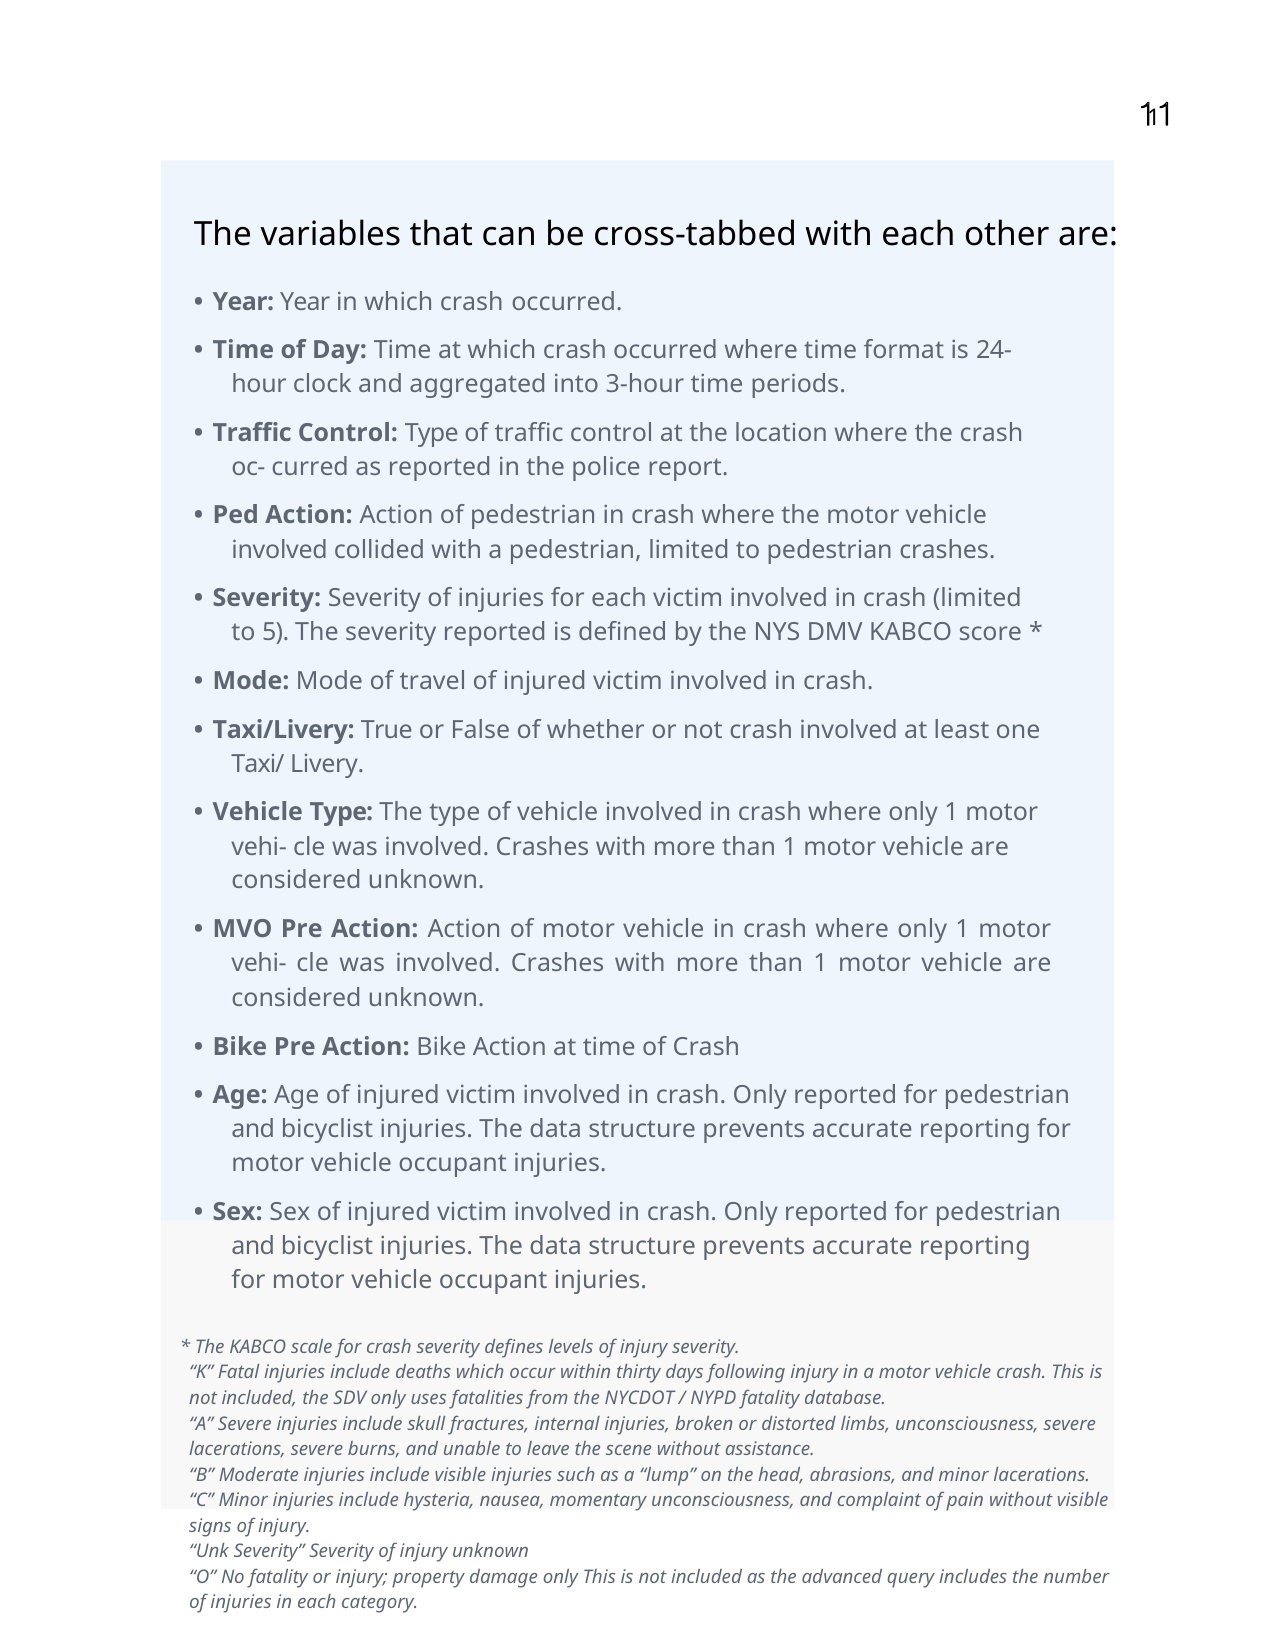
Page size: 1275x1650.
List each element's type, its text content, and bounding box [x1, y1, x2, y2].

text “Unk Severity” Severity of injury unknown [189, 1538, 1187, 1563]
list Time of Day: Time at which crash occurred where time format is 24-hour clock and aggregated into 3-hour time periods. [194, 332, 1028, 400]
list Taxi/Livery: True or False of whether or not crash involved at least one Taxi/ Livery. [194, 711, 1059, 779]
subtitle The variables that can be cross-tabbed with each other are: [194, 210, 1187, 255]
list Traffic Control: Type of traffic control at the location where the crash oc- curred as reported in the police report. [194, 414, 1026, 483]
list Bike Pre Action: Bike Action at time of Crash [193, 1028, 1187, 1062]
list MVO Pre Action: Action of motor vehicle in crash where only 1 motor vehi- cle was involved. Crashes with more than 1 motor vehicle are considered unknown. [194, 911, 1052, 1013]
list Mode: Mode of travel of injured victim involved in crash. [193, 663, 1187, 697]
list Sex: Sex of injured victim involved in crash. Only reported for pedestrian and bicyclist injuries. The data structure prevents accurate reporting for motor vehicle occupant injuries. [194, 1194, 1069, 1296]
text “K” Fatal injuries include deaths which occur within thirty days following injury in a motor vehicle crash. This is not included, the SDV only uses fatalities from the NYCDOT / NYPD fatality database. [189, 1359, 1105, 1410]
text “O” No fatality or injury; property damage only This is not included as the advanced query includes the number of injuries in each category. [189, 1563, 1112, 1614]
list Vehicle Type: The type of vehicle involved in crash where only 1 motor vehi- cle was involved. Crashes with more than 1 motor vehicle are considered unknown. [194, 794, 1063, 896]
list Year: Year in which crash occurred. [193, 283, 1187, 317]
text * The KABCO scale for crash severity defines levels of injury severity. [179, 1333, 1187, 1359]
list Severity: Severity of injuries for each victim involved in crash (limited to 5). The severity reported is defined by the NYS DMV KABCO score * [194, 580, 1043, 648]
text “B” Moderate injuries include visible injuries such as a “lump” on the head, abrasions, and minor lacerations. “C” Minor injuries include hysteria, nausea, momentary unconsciousness, and complaint of pain without visible signs of injury. [189, 1461, 1112, 1538]
list Age: Age of injured victim involved in crash. Only reported for pedestrian and bicyclist injuries. The data structure prevents accurate reporting for motor vehicle occupant injuries. [194, 1077, 1073, 1179]
text “A” Severe injuries include skull fractures, internal injuries, broken or distorted limbs, unconsciousness, severe lacerations, severe burns, and unable to leave the scene without assistance. [189, 1410, 1187, 1461]
list Ped Action: Action of pedestrian in crash where the motor vehicle involved collided with a pedestrian, limited to pedestrian crashes. [194, 497, 1051, 565]
